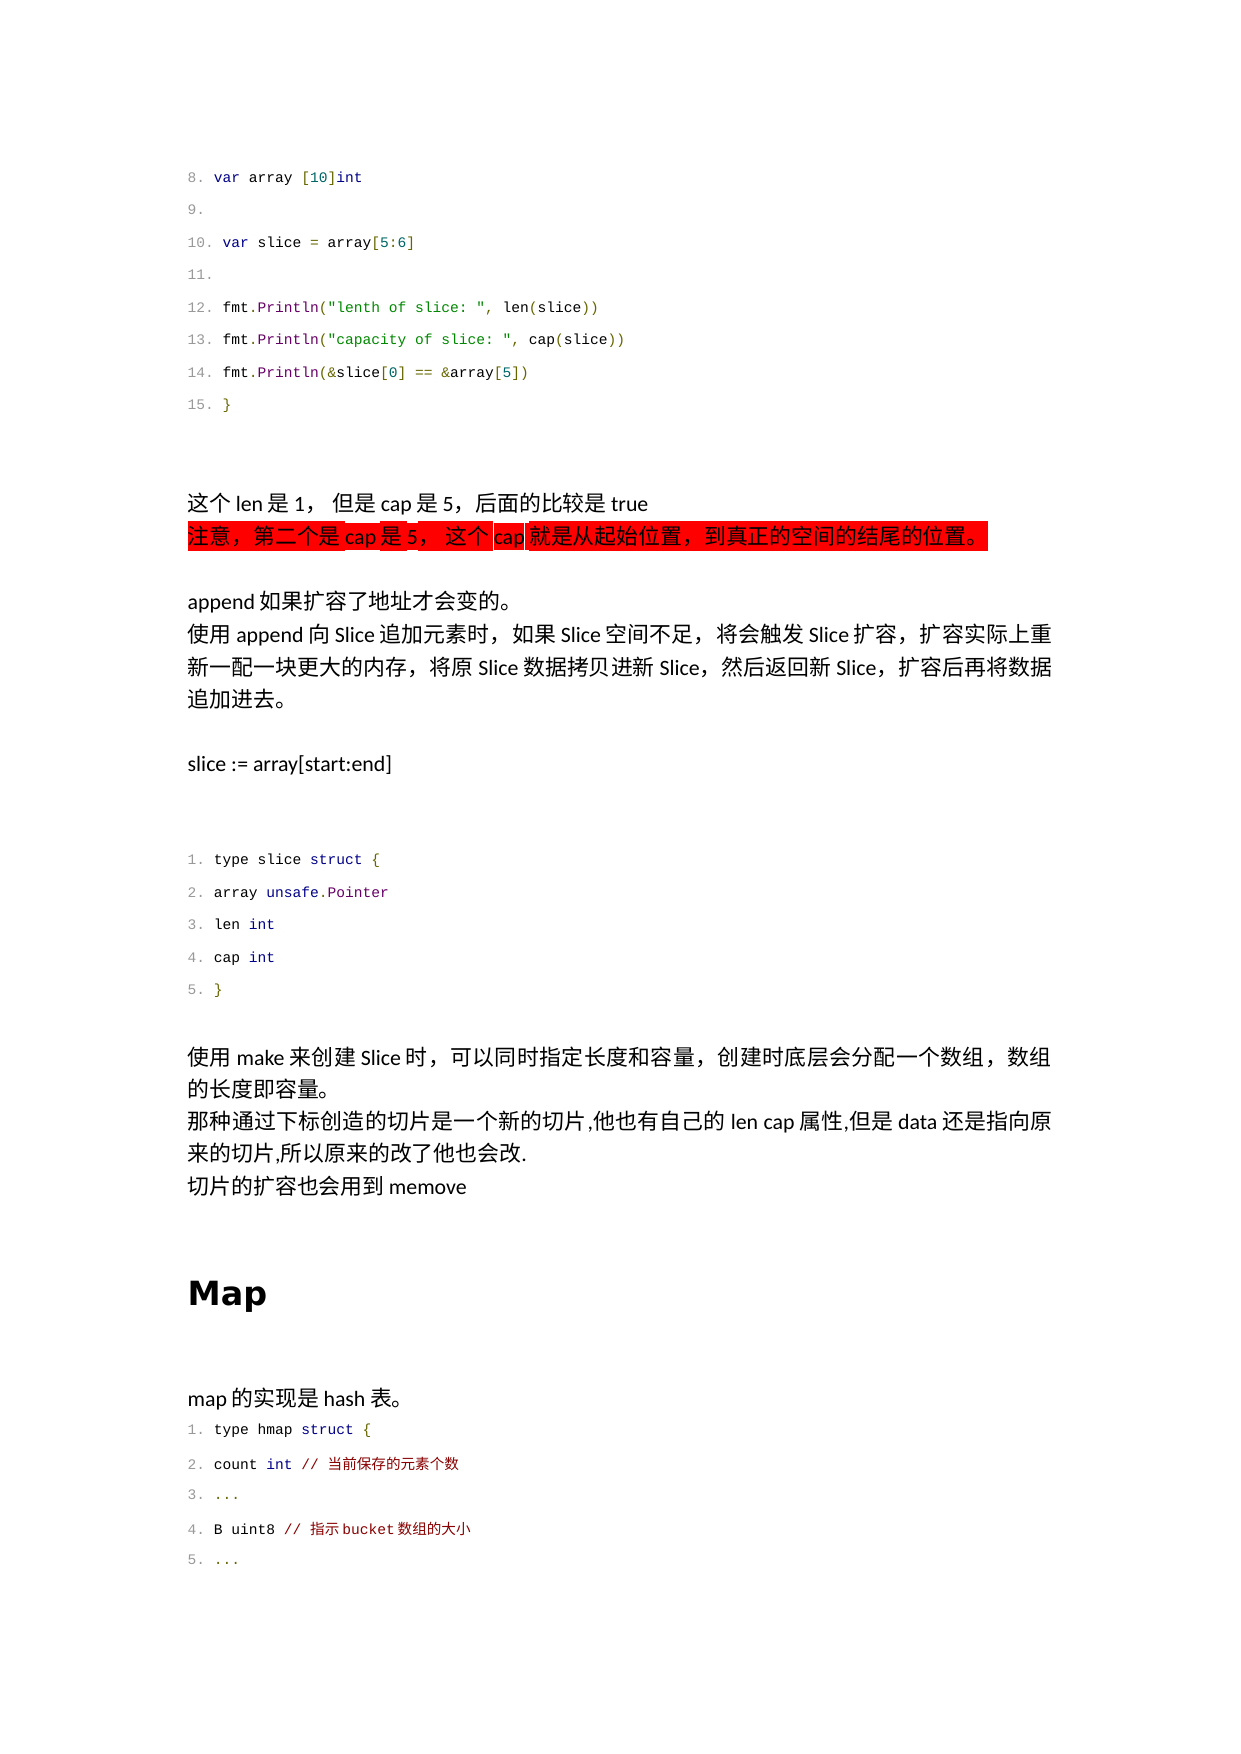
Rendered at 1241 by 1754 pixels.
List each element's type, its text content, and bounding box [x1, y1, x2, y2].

text 切片的扩容也会用到memove [187, 1169, 1053, 1202]
text 12. fmt.Println("lenth of slice: ", len(slice)) [187, 292, 1053, 324]
text 5. } [187, 974, 1053, 1007]
subtitle Map [187, 1262, 1053, 1327]
text 3. len int [187, 909, 1053, 942]
text 11. [187, 259, 1053, 292]
text 使用make来创建Slice时，可以同时指定长度和容量，创建时底层会分配一个数组，数组的长度即容量。 [187, 1039, 1053, 1104]
text 4. B uint8 // 指示bucket数组的大小 [187, 1512, 1053, 1544]
text append如果扩容了地址才会变的。 [187, 584, 1053, 617]
text slice := array[start:end] [187, 747, 1053, 779]
text 注意，第二个是cap是5， 这个cap就是从起始位置，到真正的空间的结尾的位置。 [187, 519, 1053, 552]
text 2. array unsafe.Pointer [187, 877, 1053, 909]
text 2. count int // 当前保存的元素个数 [187, 1447, 1053, 1479]
text 3. ... [187, 1479, 1053, 1512]
text 那种通过下标创造的切片是一个新的切片,他也有自己的len cap属性,但是data还是指向原来的切片,所以原来的改了他也会改. [187, 1104, 1053, 1169]
text 15. } [187, 389, 1053, 422]
text 1. type slice struct { [187, 844, 1053, 877]
text map的实现是hash表。 [187, 1382, 1053, 1414]
text 9. [187, 194, 1053, 227]
text 4. cap int [187, 942, 1053, 974]
text 13. fmt.Println("capacity of slice: ", cap(slice)) [187, 324, 1053, 357]
text 使用append向Slice追加元素时，如果Slice空间不足，将会触发Slice扩容，扩容实际上重新一配一块更大的内存，将原Slice数据拷贝进新Slice，然后返回新Slice，扩容后再将数据追加进去。 [187, 617, 1053, 714]
text 5. ... [187, 1544, 1053, 1577]
text 10. var slice = array[5:6] [187, 227, 1053, 259]
text 1. type hmap struct { [187, 1414, 1053, 1447]
text 8. var array [10]int [187, 162, 1053, 194]
text 14. fmt.Println(&slice[0] == &array[5]) [187, 357, 1053, 389]
text 这个len是1， 但是cap是5，后面的比较是true [187, 487, 1053, 519]
